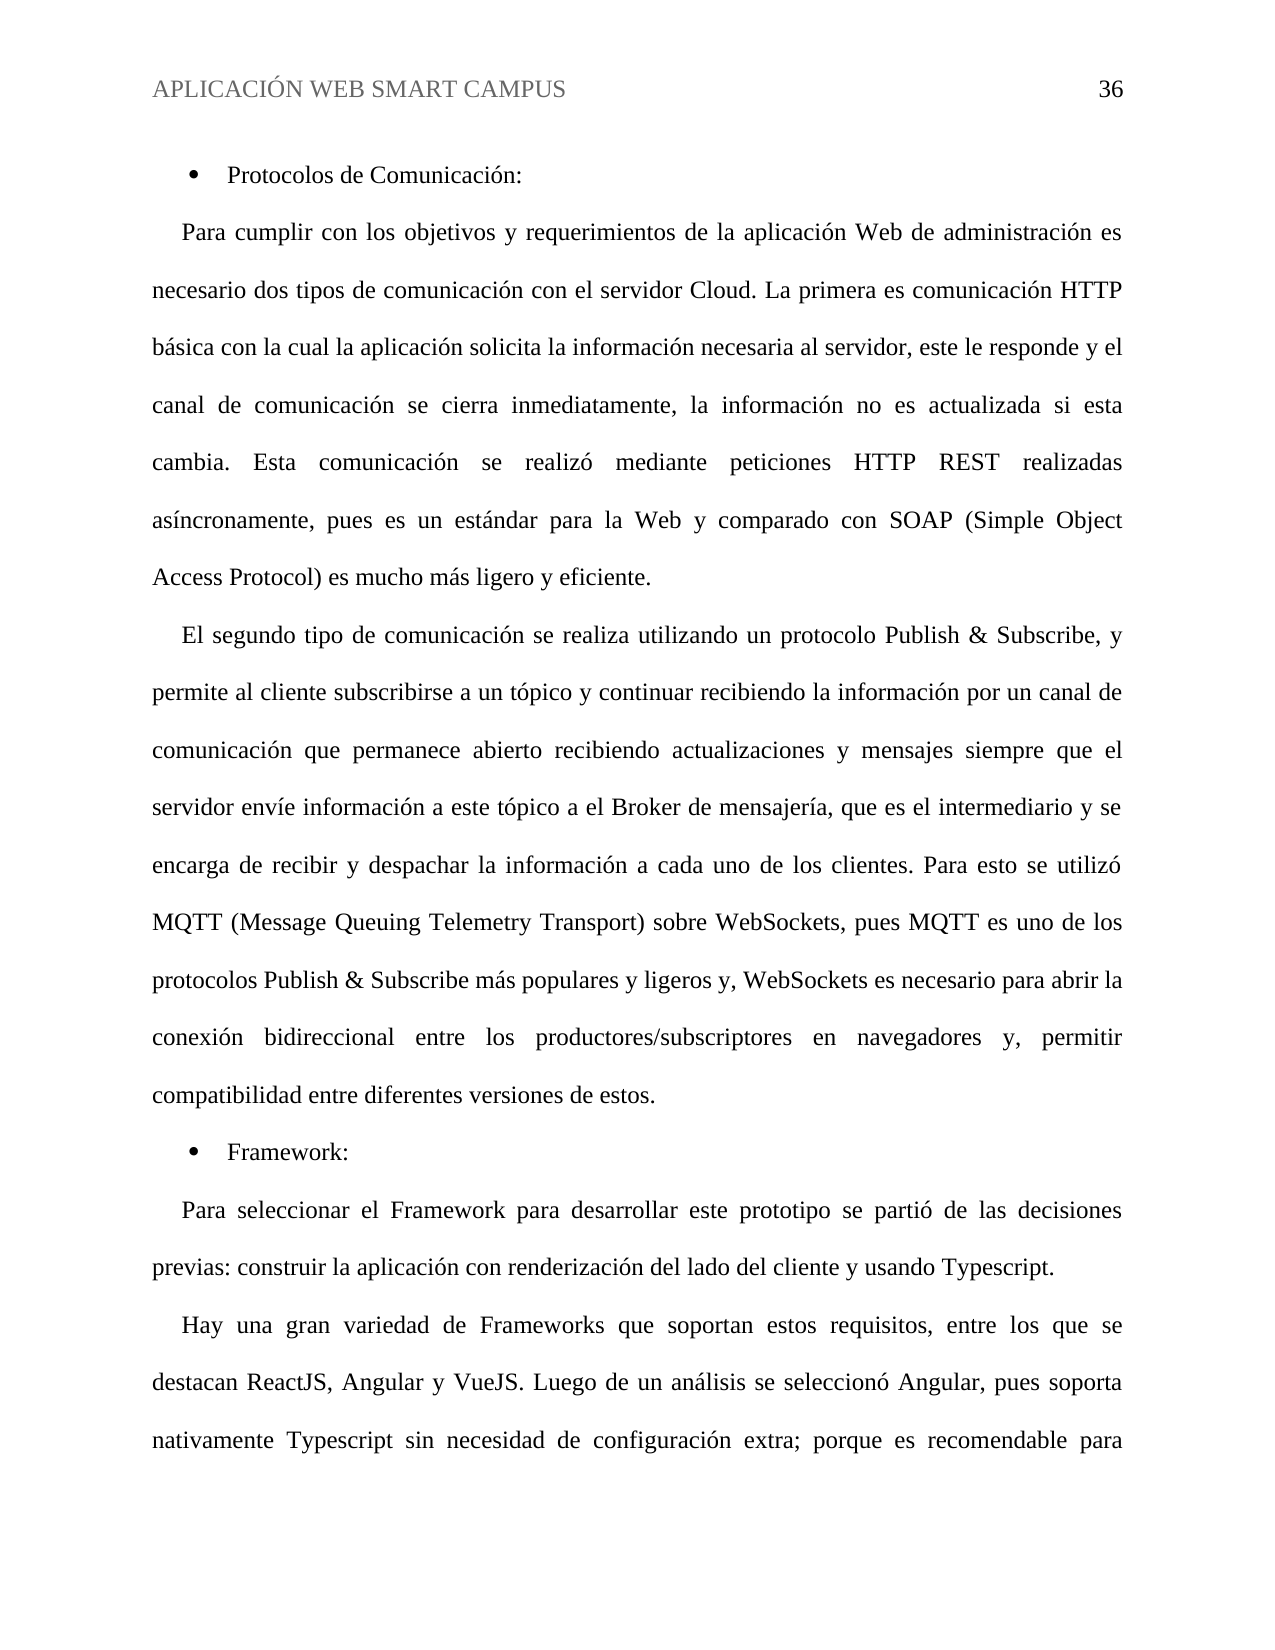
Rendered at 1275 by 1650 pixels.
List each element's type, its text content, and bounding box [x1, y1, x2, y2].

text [152, 1310, 1123, 1454]
text Para cumplir con los objetivos y requerimientos de la aplicación Web de administración es necesario dos tipos de comunicación con el servidor Cloud. La primera es comunicación HTTP básica con la cual la aplicación solicita la información necesaria al servidor, este le responde y el canal de comunicación se cierra inmediatamente, la información no es actualizada si esta cambia. Esta comunicación se realizó mediante peticiones HTTP REST realizadas asíncronamente, pues es un estándar para la Web y comparado con SOAP (Simple Object Access Protocol) es mucho más ligero y eficiente. [152, 217, 1123, 591]
list Protocolos de Comunicación: [189, 160, 1123, 189]
list Framework: [189, 1137, 1123, 1166]
text El segundo tipo de comunicación se realiza utilizando un protocolo Publish & Subscribe, y permite al cliente subscribirse a un tópico y continuar recibiendo la información por un canal de comunicación que permanece abierto recibiendo actualizaciones y mensajes siempre que el servidor envíe información a este tópico a el Broker de mensajería, que es el intermediario y se encarga de recibir y despachar la información a cada uno de los clientes. Para esto se utilizó MQTT (Message Queuing Telemetry Transport) sobre WebSockets, pues MQTT es uno de los protocolos Publish & Subscribe más populares y ligeros y, WebSockets es necesario para abrir la conexión bidireccional entre los productores/subscriptores en navegadores y, permitir compatibilidad entre diferentes versiones de estos. [152, 620, 1123, 1109]
text Para seleccionar el Framework para desarrollar este prototipo se partió de las decisiones previas: construir la aplicación con renderización del lado del cliente y usando Typescript. [152, 1195, 1123, 1281]
